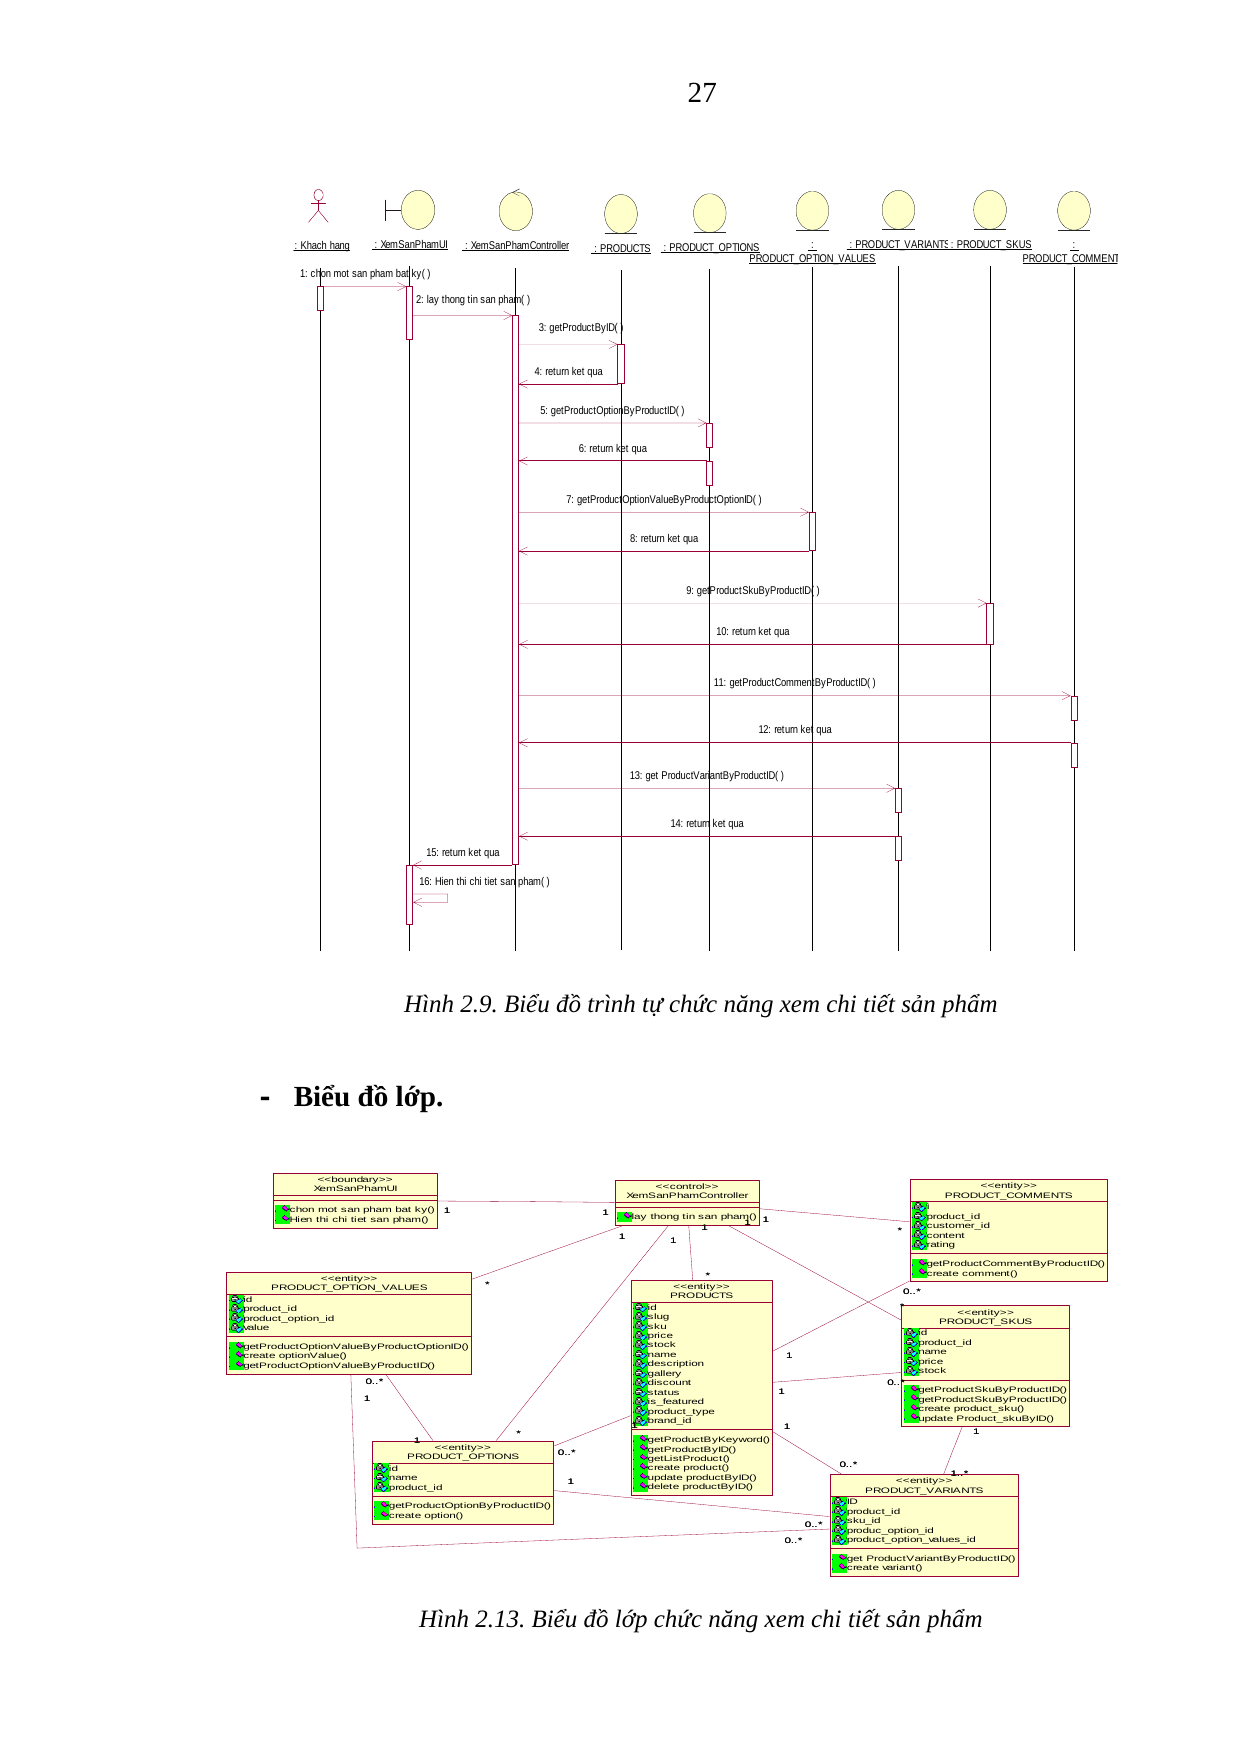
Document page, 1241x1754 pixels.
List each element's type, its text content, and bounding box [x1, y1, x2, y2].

text Hình 2.13. Biểu đồ lớp chức năng xem chi tiết sản phẩm [207, 1604, 1122, 1633]
list Biểu đồ lớp. [256, 1079, 1122, 1115]
